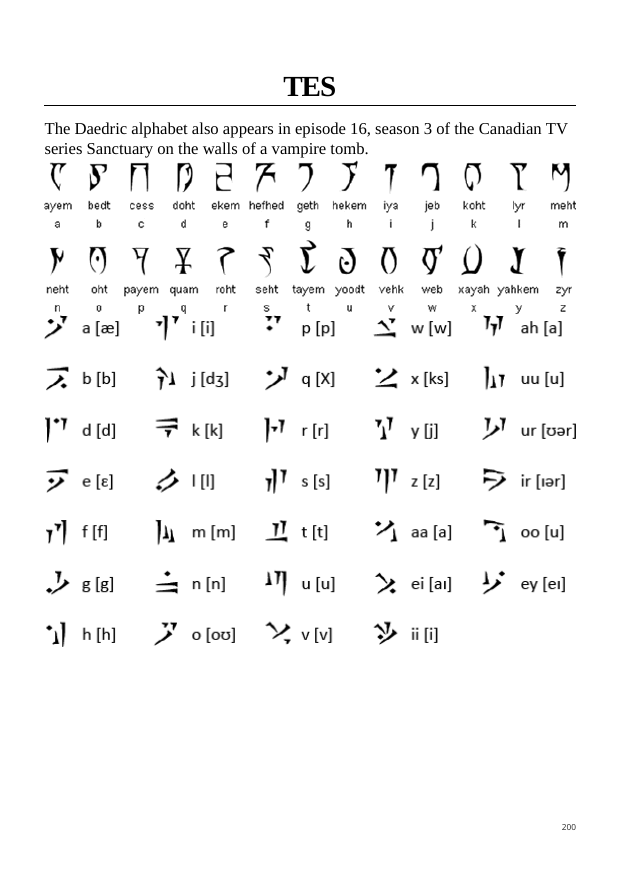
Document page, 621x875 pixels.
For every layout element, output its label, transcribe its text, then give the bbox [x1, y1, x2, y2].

picture [44, 159, 576, 314]
picture [44, 315, 576, 647]
subtitle TES [44, 69, 576, 105]
text The Daedric alphabet also appears in episode 16, season 3 of the Canadian TV series Sanctuary on the walls of a vampire tomb. [44, 118, 576, 158]
